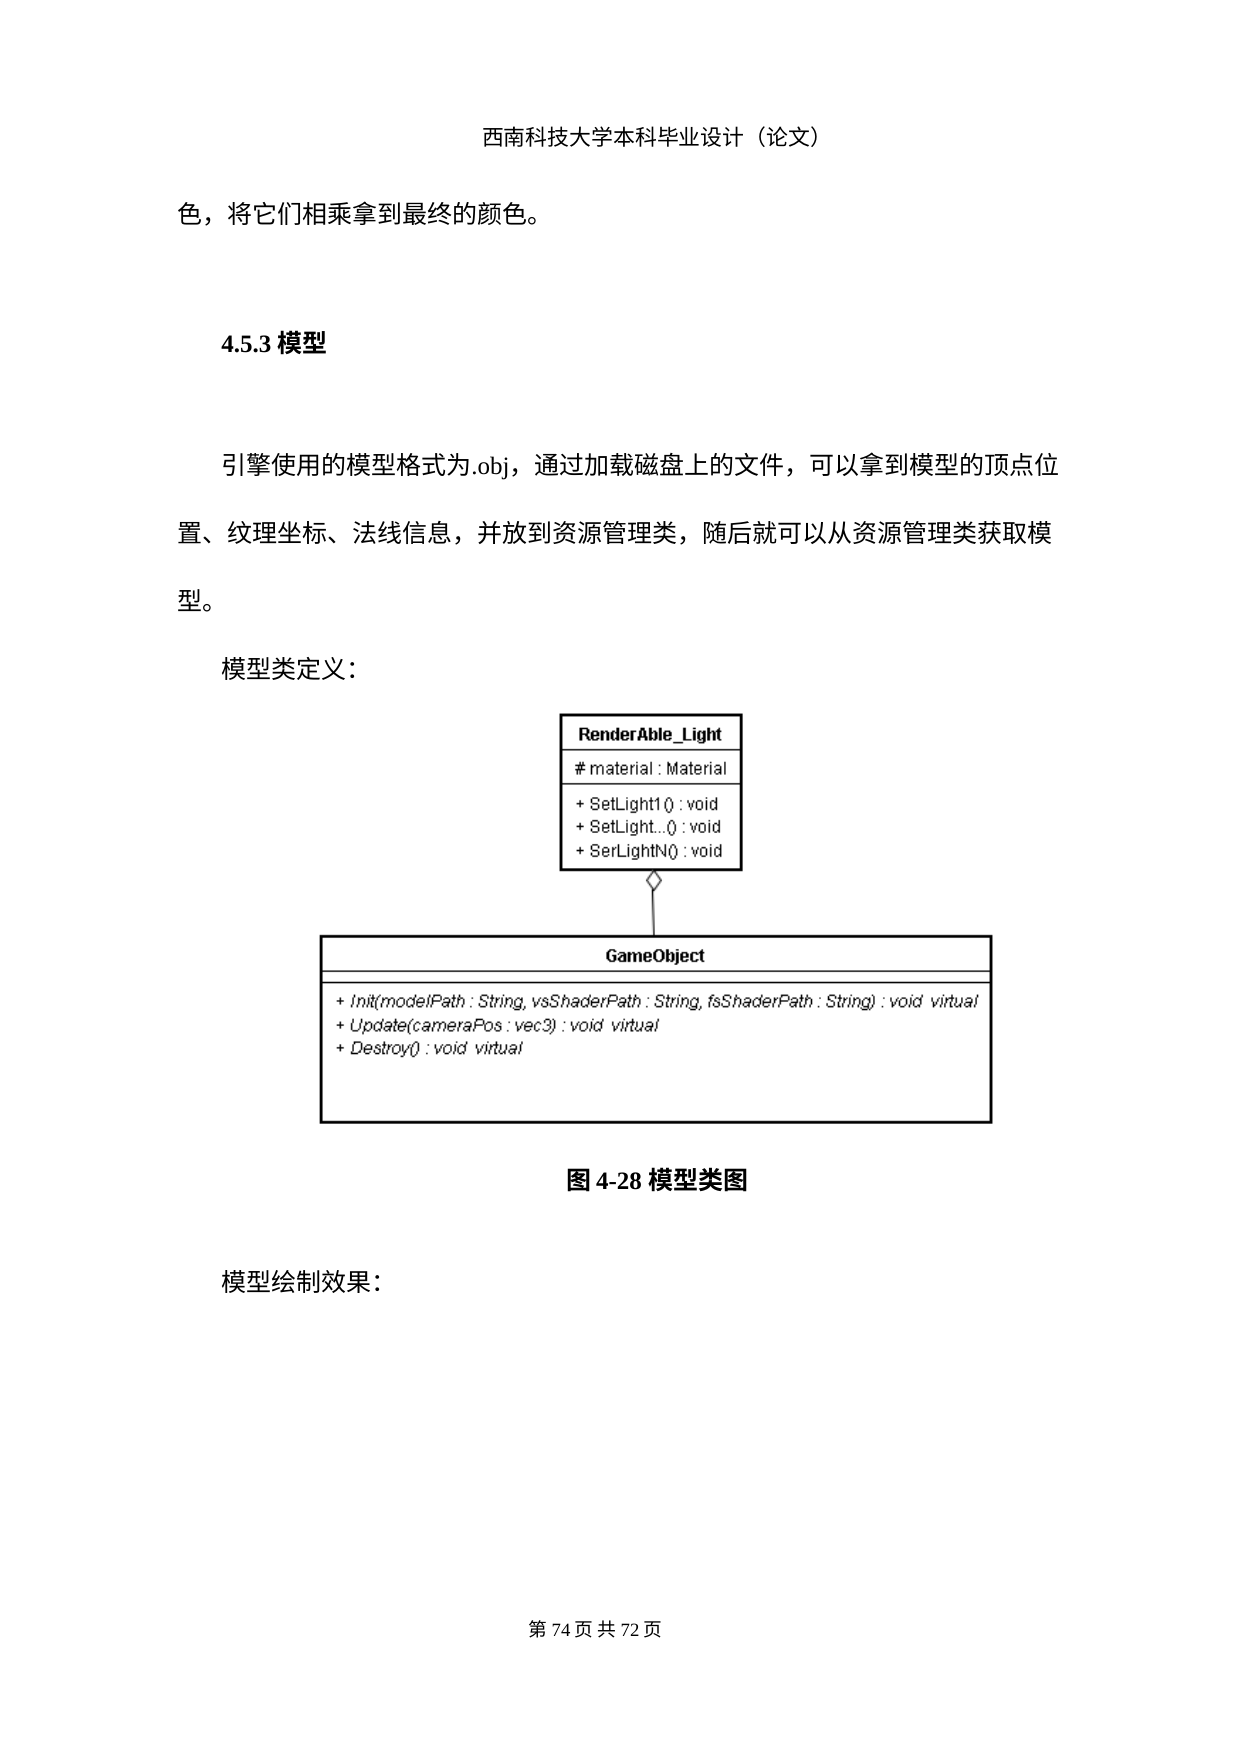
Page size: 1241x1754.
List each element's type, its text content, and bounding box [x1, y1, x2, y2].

text 模型类定义： [177, 633, 1093, 702]
subtitle 4.5.3 模型 [177, 308, 1093, 376]
text 引擎使用的模型格式为.obj，通过加载磁盘上的文件，可以拿到模型的顶点位置、纹理坐标、法线信息，并放到资源管理类，随后就可以从资源管理类获取模型。 [177, 429, 1093, 633]
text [177, 179, 1093, 247]
text 图4-28 模型类图 [177, 1144, 1093, 1213]
picture [310, 701, 1004, 1141]
text 模型绘制效果： [177, 1247, 1093, 1315]
